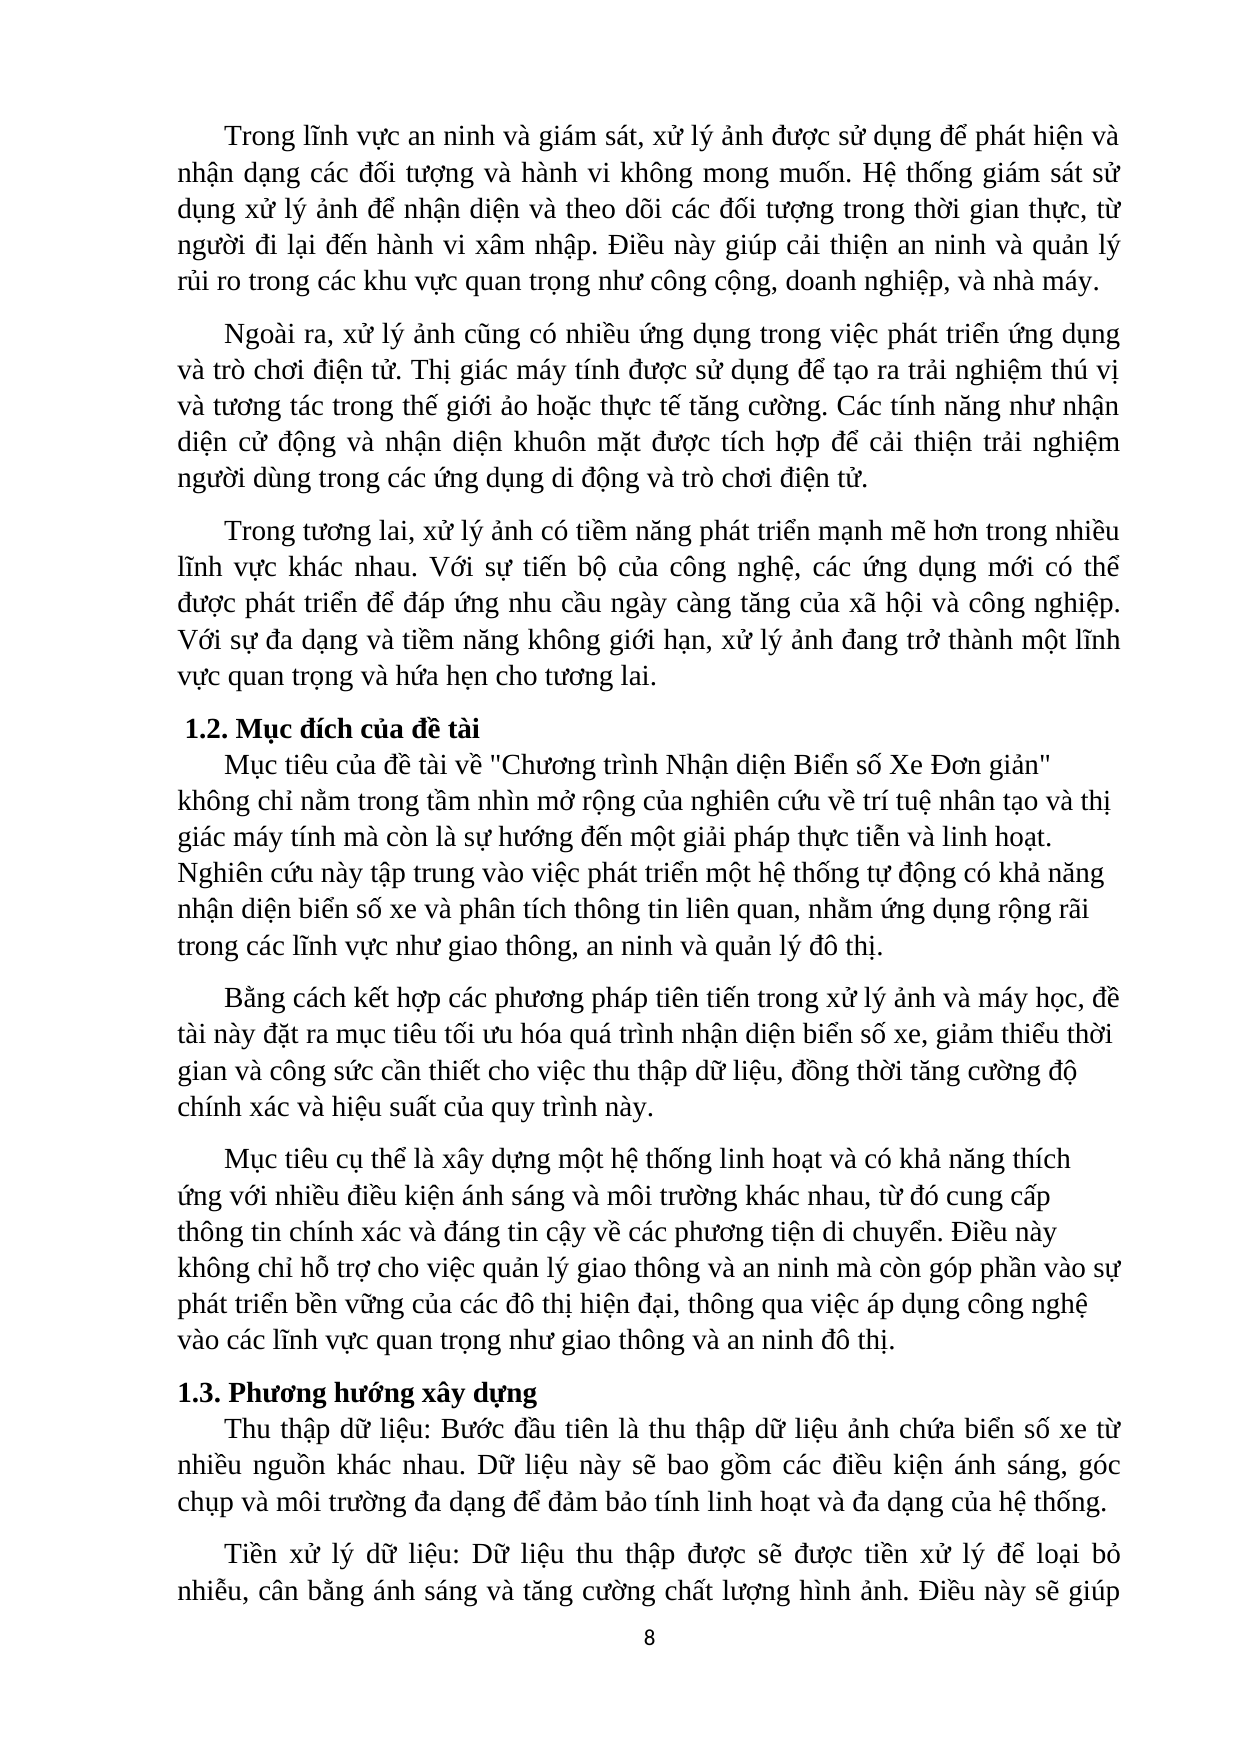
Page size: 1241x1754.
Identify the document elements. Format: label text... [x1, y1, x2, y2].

subtitle 1.3. Phương hướng xây dựng [177, 1375, 1122, 1409]
text Bằng cách kết hợp các phương pháp tiên tiến trong xử lý ảnh và máy học, đề tài này đặt ra mục tiêu tối ưu hóa quá trình nhận diện biển số xe, giảm thiểu thời gian và công sức cần thiết cho việc thu thập dữ liệu, đồng thời tăng cường độ chính xác và hiệu suất của quy trình này. [177, 980, 1122, 1122]
text Trong tương lai, xử lý ảnh có tiềm năng phát triển mạnh mẽ hơn trong nhiều lĩnh vực khác nhau. Với sự tiến bộ của công nghệ, các ứng dụng mới có thể được phát triển để đáp ứng nhu cầu ngày càng tăng của xã hội và công nghiệp. Với sự đa dạng và tiềm năng không giới hạn, xử lý ảnh đang trở thành một lĩnh vực quan trọng và hứa hẹn cho tương lai. [177, 513, 1122, 691]
text Mục tiêu cụ thể là xây dựng một hệ thống linh hoạt và có khả năng thích ứng với nhiều điều kiện ánh sáng và môi trường khác nhau, từ đó cung cấp thông tin chính xác và đáng tin cậy về các phương tiện di chuyển. Điều này không chỉ hỗ trợ cho việc quản lý giao thông và an ninh mà còn góp phần vào sự phát triển bền vững của các đô thị hiện đại, thông qua việc áp dụng công nghệ vào các lĩnh vực quan trọng như giao thông và an ninh đô thị. [177, 1142, 1122, 1356]
text Mục tiêu của đề tài về "Chương trình Nhận diện Biển số Xe Đơn giản" không chỉ nằm trong tầm nhìn mở rộng của nghiên cứu về trí tuệ nhân tạo và thị giác máy tính mà còn là sự hướng đến một giải pháp thực tiễn và linh hoạt. Nghiên cứu này tập trung vào việc phát triển một hệ thống tự động có khả năng nhận diện biển số xe và phân tích thông tin liên quan, nhằm ứng dụng rộng rãi trong các lĩnh vực như giao thông, an ninh và quản lý đô thị. [177, 747, 1122, 961]
text Trong lĩnh vực an ninh và giám sát, xử lý ảnh được sử dụng để phát hiện và nhận dạng các đối tượng và hành vi không mong muốn. Hệ thống giám sát sử dụng xử lý ảnh để nhận diện và theo dõi các đối tượng trong thời gian thực, từ người đi lại đến hành vi xâm nhập. Điều này giúp cải thiện an ninh và quản lý rủi ro trong các khu vực quan trọng như công cộng, doanh nghiệp, và nhà máy. [177, 118, 1122, 297]
text Thu thập dữ liệu: Bước đầu tiên là thu thập dữ liệu ảnh chứa biển số xe từ nhiều nguồn khác nhau. Dữ liệu này sẽ bao gồm các điều kiện ánh sáng, góc chụp và môi trường đa dạng để đảm bảo tính linh hoạt và đa dạng của hệ thống. [177, 1411, 1122, 1517]
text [177, 1536, 1122, 1606]
text Ngoài ra, xử lý ảnh cũng có nhiều ứng dụng trong việc phát triển ứng dụng và trò chơi điện tử. Thị giác máy tính được sử dụng để tạo ra trải nghiệm thú vị và tương tác trong thế giới ảo hoặc thực tế tăng cường. Các tính năng như nhận diện cử động và nhận diện khuôn mặt được tích hợp để cải thiện trải nghiệm người dùng trong các ứng dụng di động và trò chơi điện tử. [177, 316, 1122, 494]
subtitle 1.2. Mục đích của đề tài [177, 711, 1122, 744]
